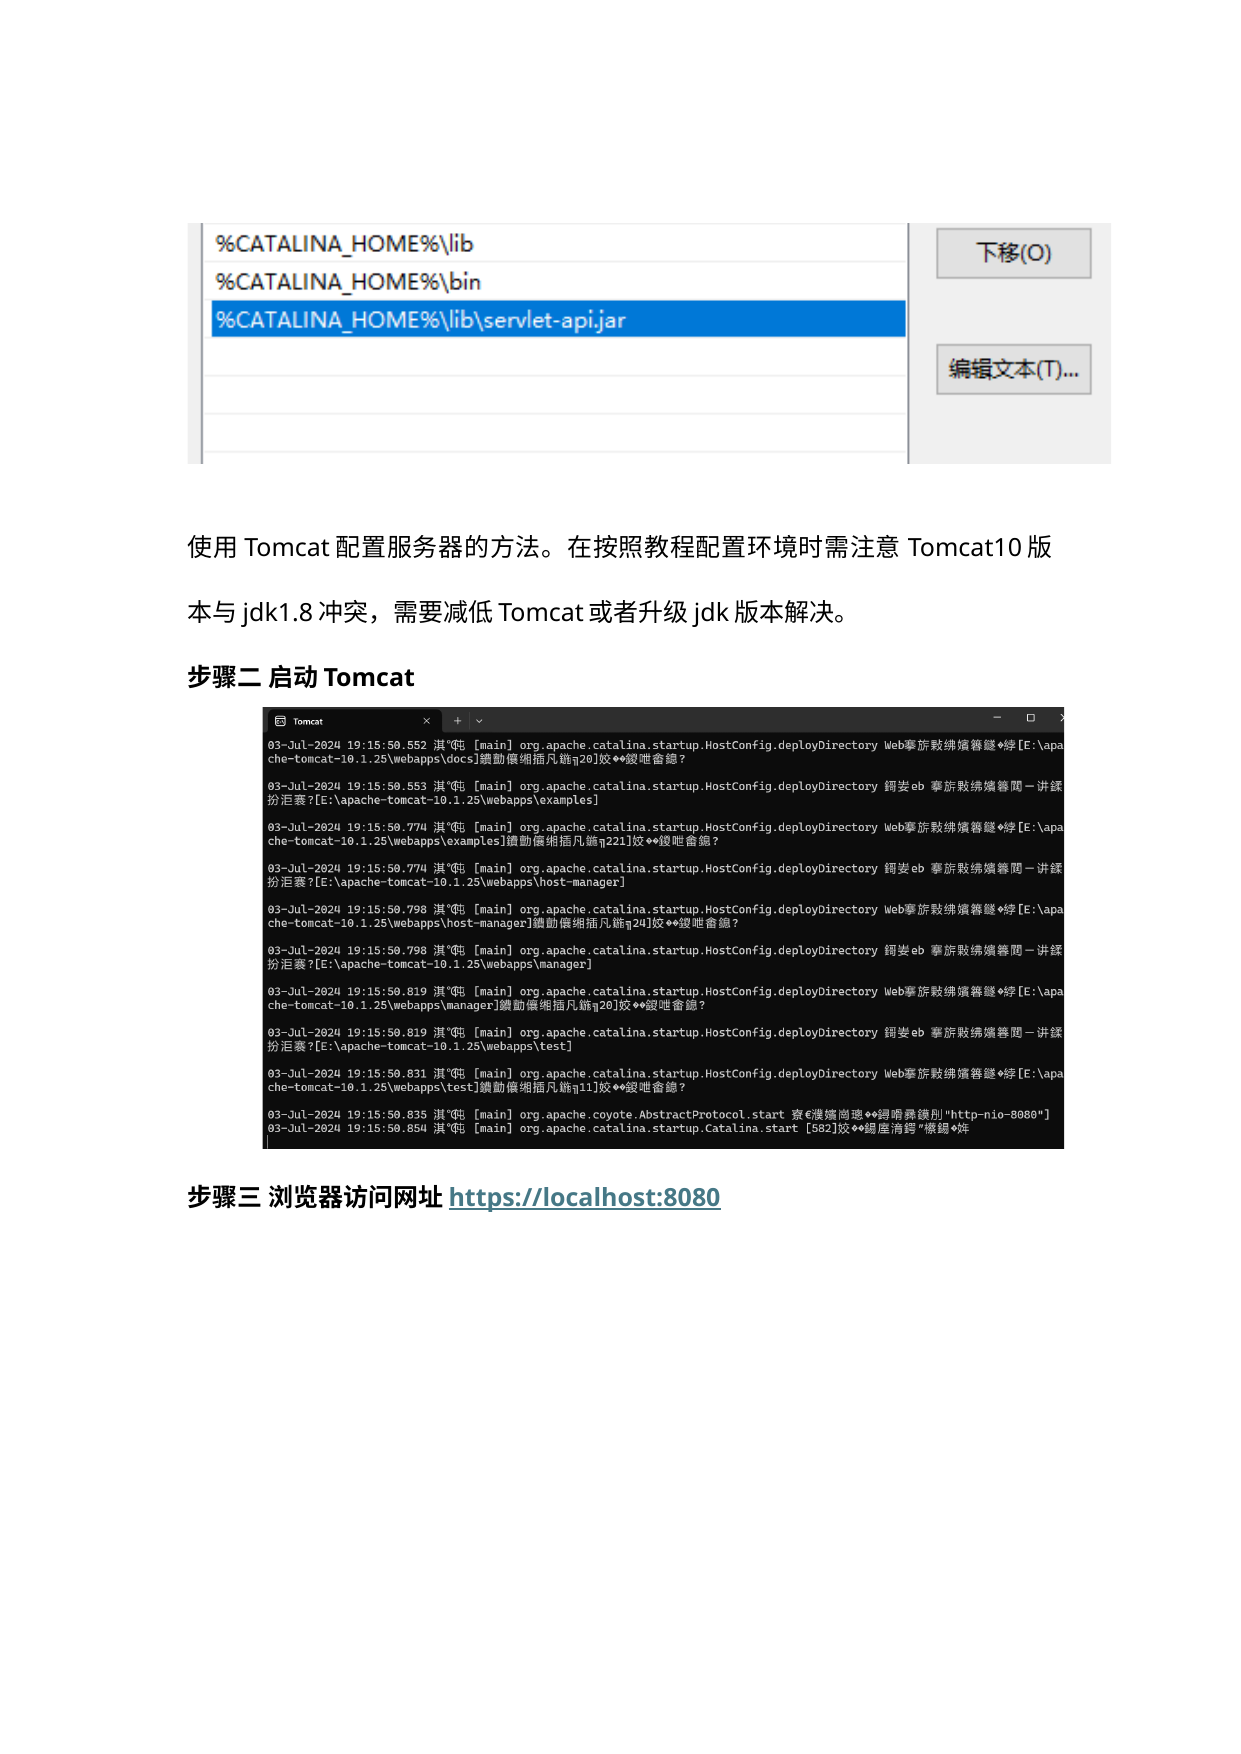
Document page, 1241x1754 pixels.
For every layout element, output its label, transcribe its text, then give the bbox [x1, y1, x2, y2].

text 步骤三 浏览器访问网址https://localhost:8080 [187, 1163, 1053, 1228]
text 步骤二 启动Tomcat [187, 643, 1053, 708]
text 使用Tomcat配置服务器的方法。在按照教程配置环境时需注意Tomcat10版本与jdk1.8冲突，需要减低Tomcat或者升级jdk版本解决。 [187, 513, 1053, 643]
picture [187, 223, 1112, 464]
picture [262, 707, 1065, 1149]
